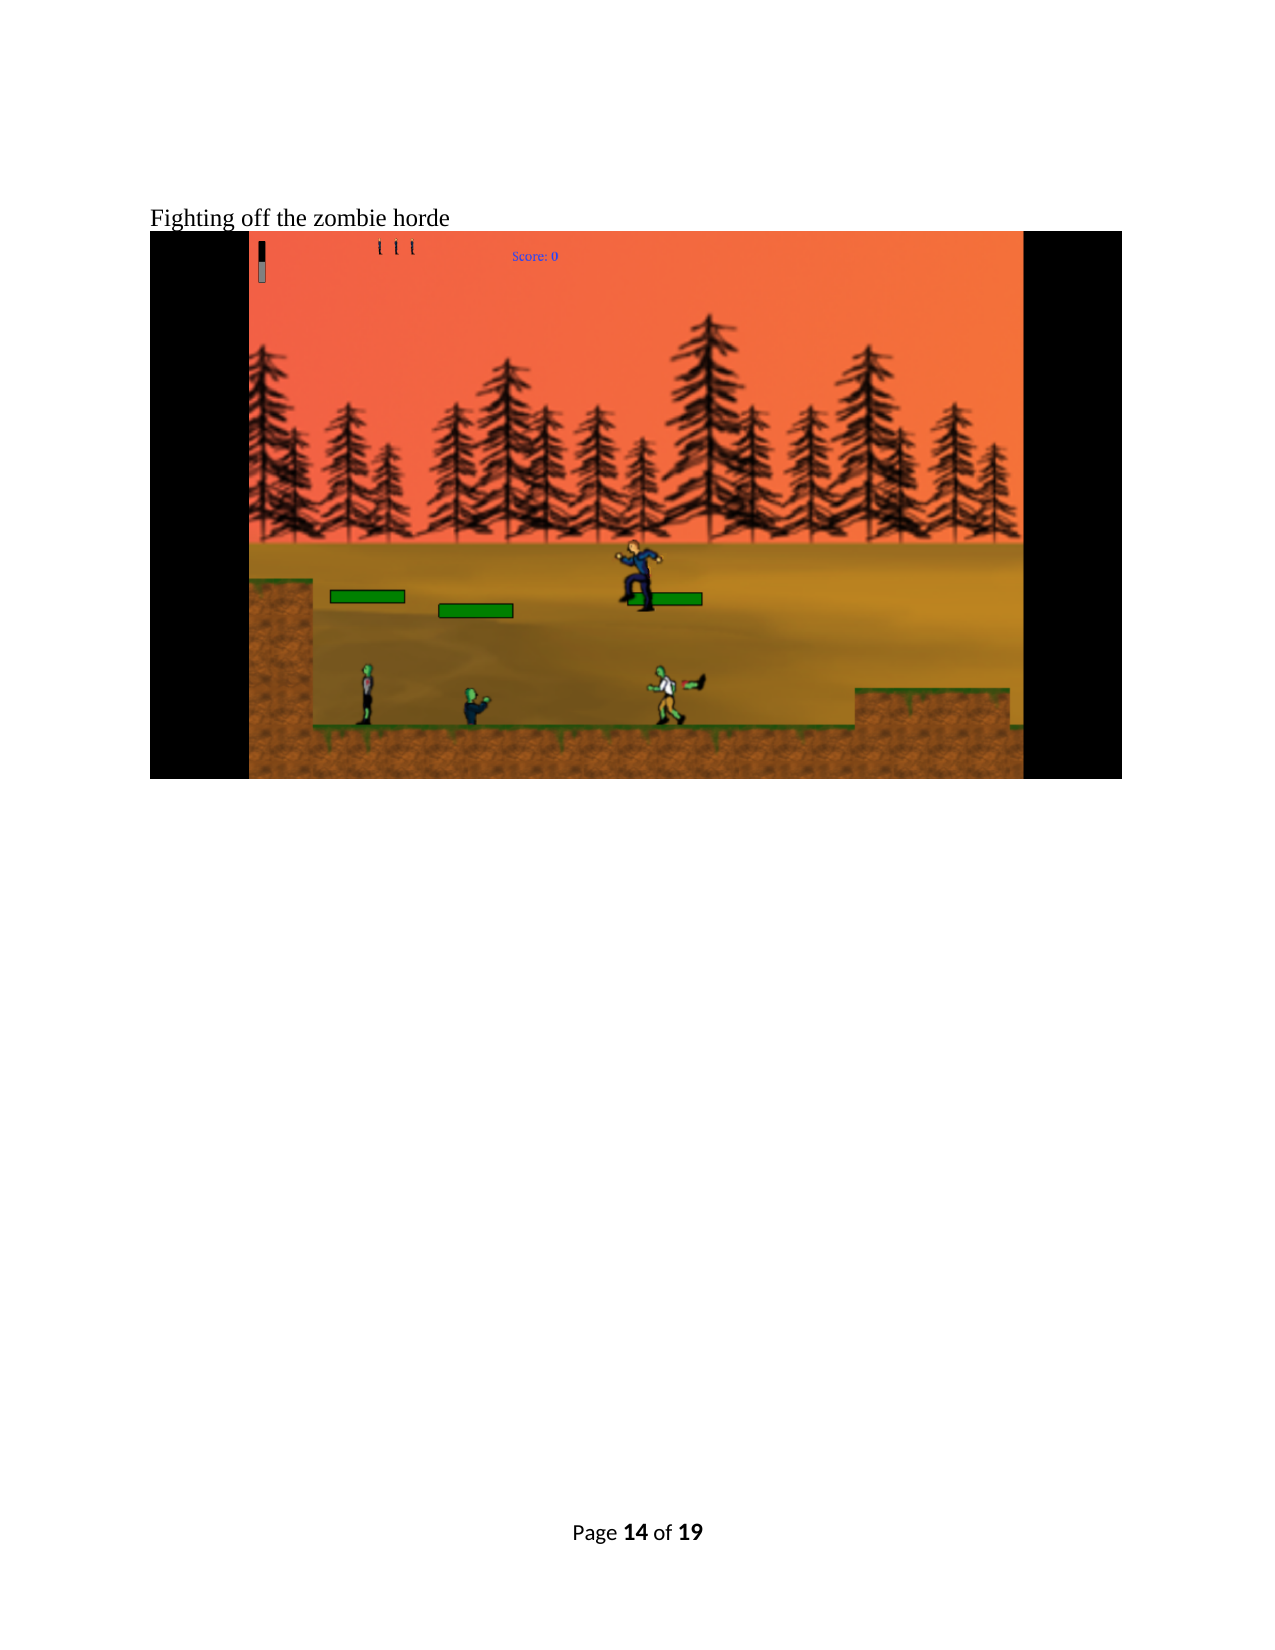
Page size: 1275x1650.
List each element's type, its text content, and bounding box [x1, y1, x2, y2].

picture [150, 231, 1122, 779]
text Fighting off the zombie horde [150, 203, 1125, 231]
